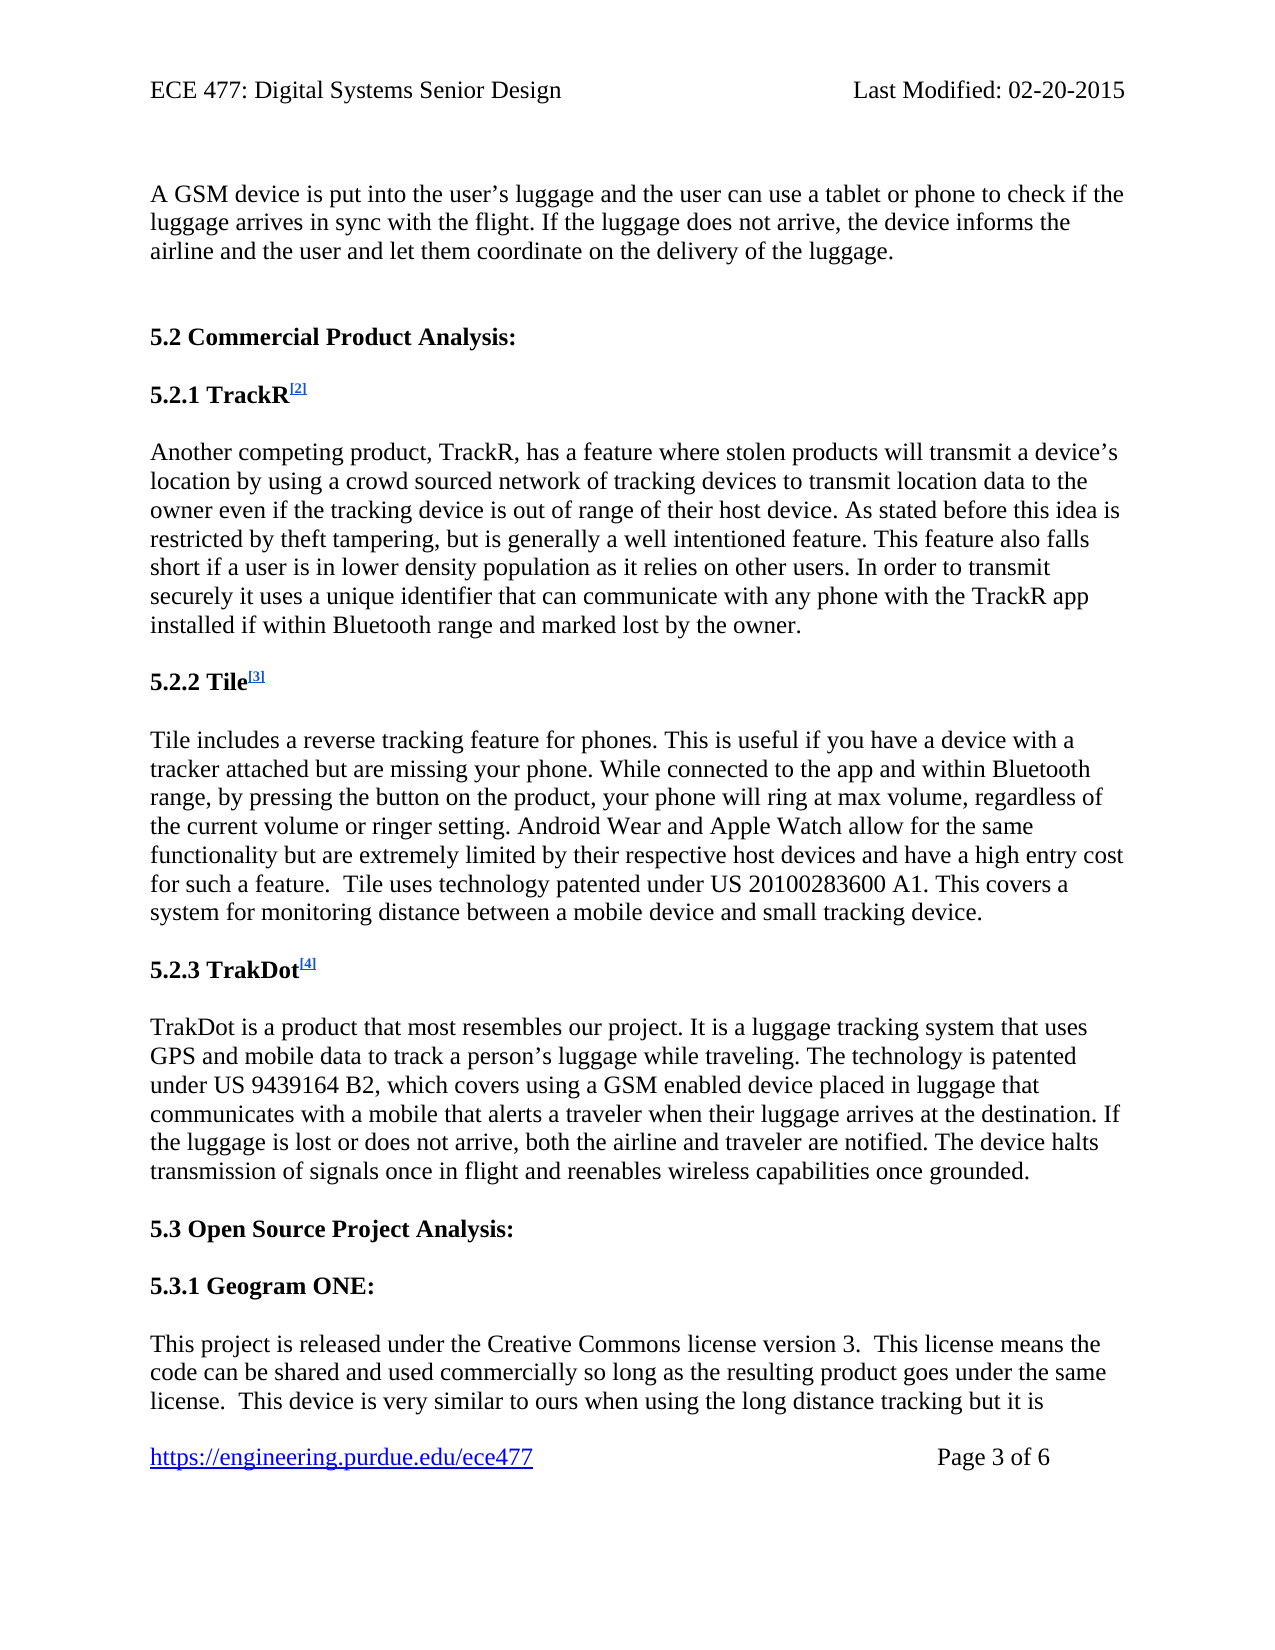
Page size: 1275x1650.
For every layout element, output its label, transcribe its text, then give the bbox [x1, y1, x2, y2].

title 5.2.1 TrackR[2] [150, 380, 1125, 409]
text Tile includes a reverse tracking feature for phones. This is useful if you have a device with a tracker attached but are missing your phone. While connected to the app and within Bluetooth range, by pressing the button on the product, your phone will ring at max volume, regardless of the current volume or ringer setting. Android Wear and Apple Watch allow for the same functionality but are extremely limited by their respective host devices and have a high entry cost for such a feature. Tile uses technology patented under US 20100283600 A1. This covers a system for monitoring distance between a mobile device and small tracking device. [150, 725, 1125, 926]
title 5.3.1 Geogram ONE: [150, 1271, 1125, 1300]
title A GSM device is put into the user’s luggage and the user can use a tablet or phone to check if the luggage arrives in sync with the flight. If the luggage does not arrive, the device informs the airline and the user and let them coordinate on the delivery of the luggage. [150, 179, 1125, 265]
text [150, 1329, 1125, 1415]
text Another competing product, TrackR, has a feature where stolen products will transmit a device’s location by using a crowd sourced network of tracking devices to transmit location data to the owner even if the tracking device is out of range of their host device. As stated before this idea is restricted by theft tampering, but is generally a well intentioned feature. This feature also falls short if a user is in lower density population as it relies on other users. In order to transmit securely it uses a unique identifier that can communicate with any phone with the TrackR app installed if within Bluetooth range and marked lost by the owner. [150, 437, 1125, 639]
title 5.2 Commercial Product Analysis: [150, 322, 1125, 351]
text TrakDot is a product that most resembles our project. It is a luggage tracking system that uses GPS and mobile data to track a person’s luggage while traveling. The technology is patented under US 9439164 B2, which covers using a GSM enabled device placed in luggage that communicates with a mobile that alerts a traveler when their luggage arrives at the destination. If the luggage is lost or does not arrive, both the airline and traveler are notified. The device halts transmission of signals once in flight and reenables wireless capabilities once grounded. [150, 1012, 1125, 1185]
title 5.3 Open Source Project Analysis: [150, 1214, 1125, 1242]
title 5.2.3 TrakDot[4] [150, 955, 1125, 984]
title 5.2.2 Tile[3] [150, 667, 1125, 696]
